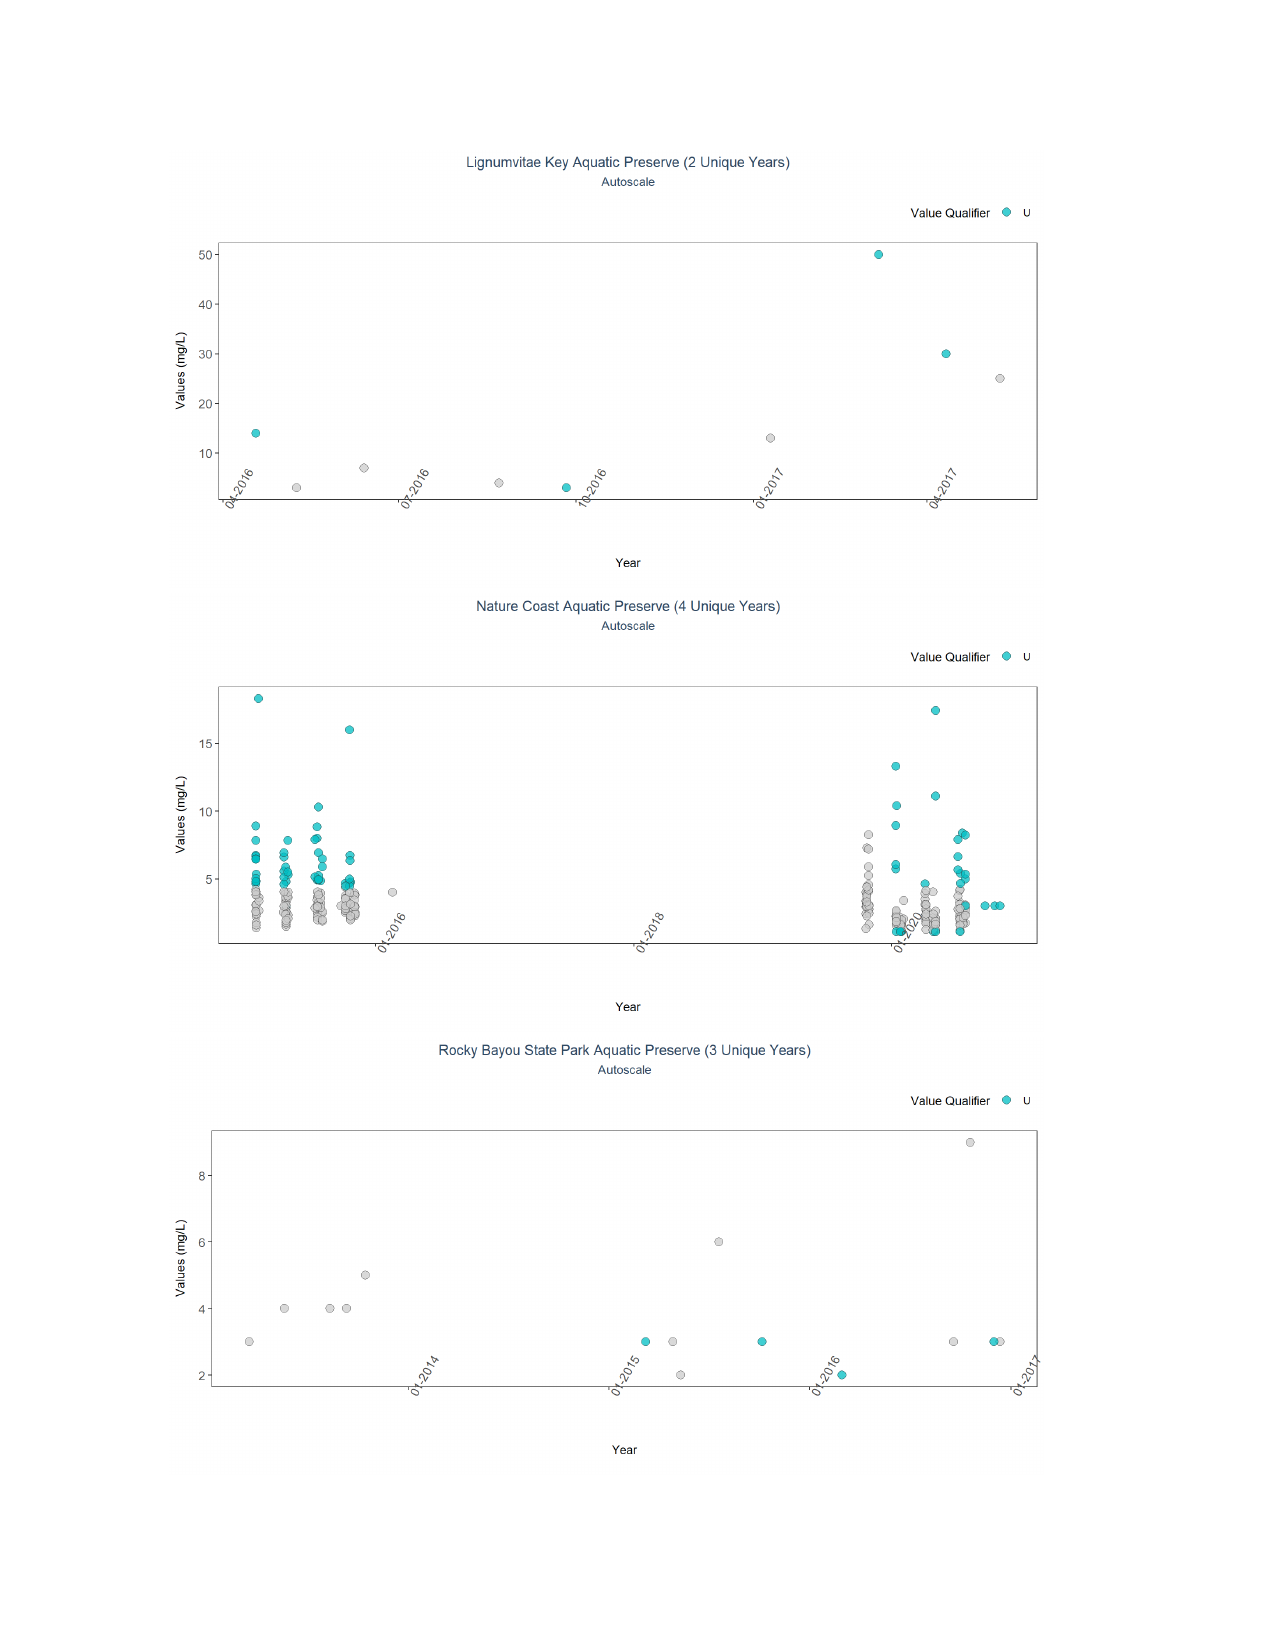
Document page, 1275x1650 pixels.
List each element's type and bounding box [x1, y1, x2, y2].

picture [168, 150, 1044, 588]
picture [168, 1037, 1044, 1475]
picture [168, 593, 1044, 1032]
